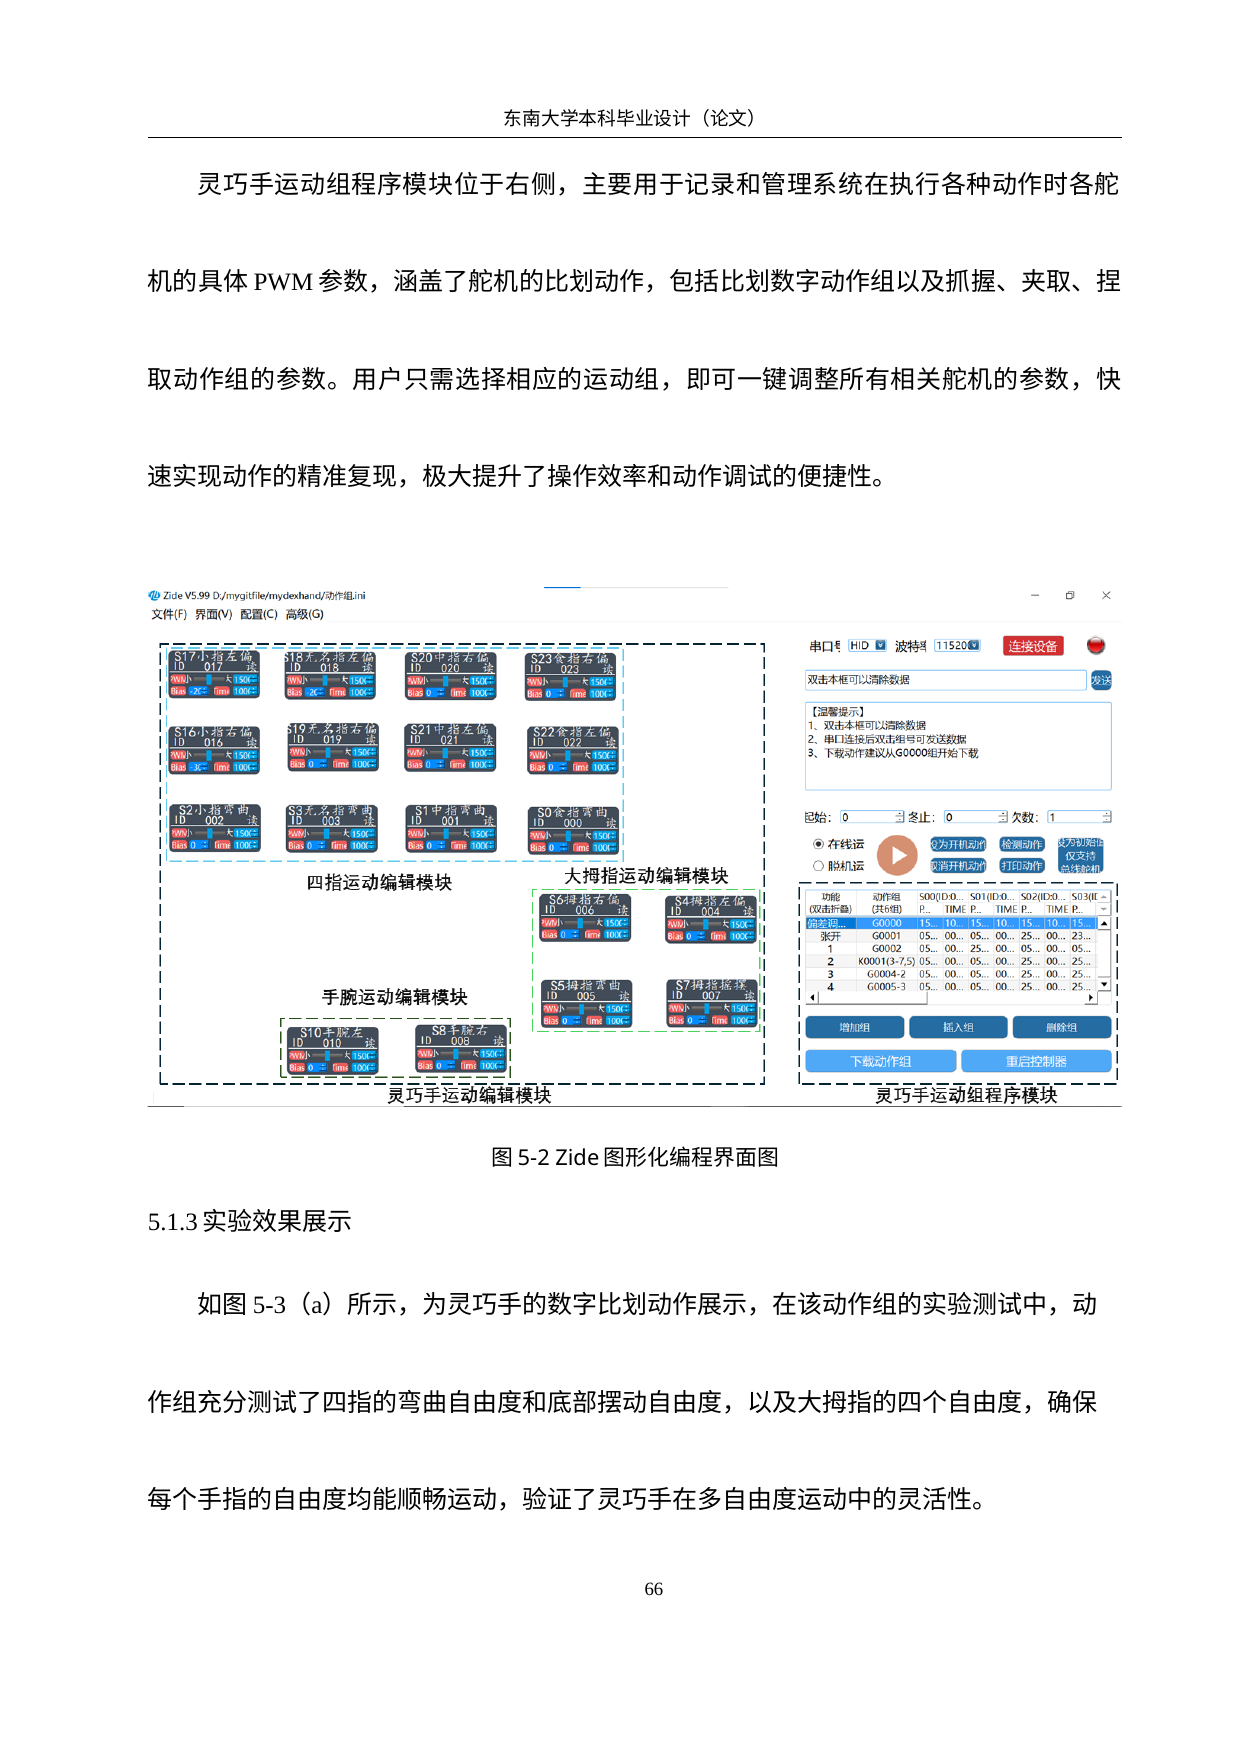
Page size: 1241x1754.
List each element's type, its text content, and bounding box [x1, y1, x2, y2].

text 如图5-3（a）所示，为灵巧手的数字比划动作展示，在该动作组的实验测试中，动作组充分测试了四指的弯曲自由度和底部摆动自由度，以及大拇指的四个自由度，确保每个手指的自由度均能顺畅运动，验证了灵巧手在多自由度运动中的灵活性。 [148, 1271, 1122, 1531]
picture [147, 572, 1123, 1121]
text 图5-2 Zide图形化编程界面图 [148, 1139, 1122, 1172]
text 5.1.3实验效果展示 [148, 1187, 1122, 1252]
text 灵巧手运动组程序模块位于右侧，主要用于记录和管理系统在执行各种动作时各舵机的具体PWM参数，涵盖了舵机的比划动作，包括比划数字动作组以及抓握、夹取、捏取动作组的参数。用户只需选择相应的运动组，即可一键调整所有相关舵机的参数，快速实现动作的精准复现，极大提升了操作效率和动作调试的便捷性。 [148, 150, 1122, 507]
